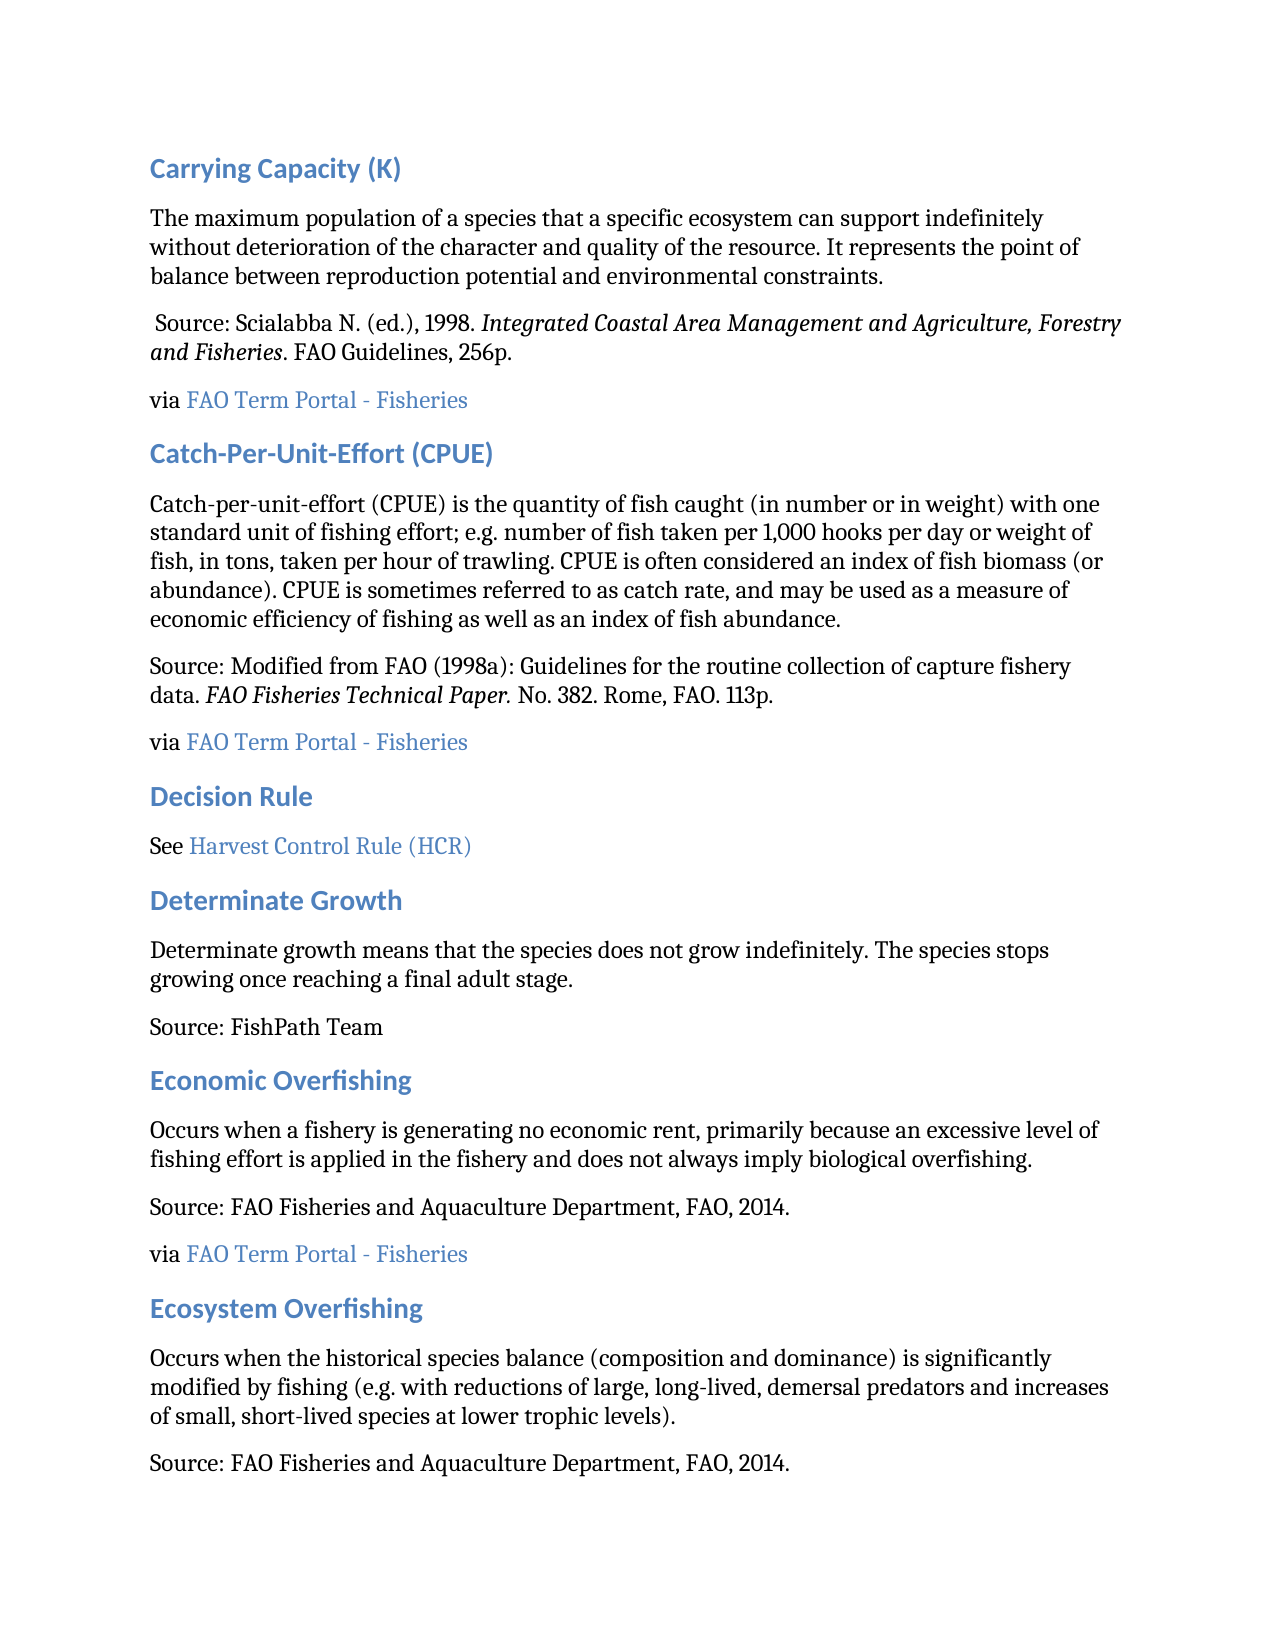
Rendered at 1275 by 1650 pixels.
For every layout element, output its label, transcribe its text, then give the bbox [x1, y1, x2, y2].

subtitle Ecosystem Overfishing [150, 1290, 1125, 1325]
text Source: FAO Fisheries and Aquaculture Department, FAO, 2014. [150, 1193, 1125, 1221]
text via FAO Term Portal - Fisheries [150, 386, 1125, 414]
subtitle Determinate Growth [150, 882, 1125, 917]
text The maximum population of a species that a specific ecosystem can support indefinitely without deterioration of the character and quality of the resource. It represents the point of balance between reproduction potential and environmental constraints. [150, 204, 1125, 291]
text Catch-per-unit-effort (CPUE) is the quantity of fish caught (in number or in weight) with one standard unit of fishing effort; e.g. number of fish taken per 1,000 hooks per day or weight of fish, in tons, taken per hour of trawling. CPUE is often considered an index of fish biomass (or abundance). CPUE is sometimes referred to as catch rate, and may be used as a measure of economic efficiency of fishing as well as an index of fish abundance. [150, 489, 1125, 633]
text via FAO Term Portal - Fisheries [150, 1240, 1125, 1269]
text Source: Modified from FAO (1998a): Guidelines for the routine collection of capture fishery data. FAO Fisheries Technical Paper. No. 382. Rome, FAO. 113p. [150, 652, 1125, 709]
text Source: FishPath Team [150, 1012, 1125, 1041]
subtitle Carrying Capacity (K) [150, 150, 1125, 186]
text See Harvest Control Rule (HCR) [150, 832, 1125, 861]
subtitle Decision Rule [150, 778, 1125, 813]
text Occurs when the historical species balance (composition and dominance) is significantly modified by fishing (e.g. with reductions of large, long-lived, demersal predators and increases of small, short-lived species at lower trophic levels). [150, 1344, 1125, 1430]
subtitle Economic Overfishing [150, 1062, 1125, 1098]
text Determinate growth means that the species does not grow indefinitely. The species stops growing once reaching a final adult stage. [150, 936, 1125, 994]
text Source: Scialabba N. (ed.), 1998. Integrated Coastal Area Management and Agriculture, Forestry and Fisheries. FAO Guidelines, 256p. [150, 309, 1125, 367]
text Occurs when a fishery is generating no economic rent, primarily because an excessive level of fishing effort is applied in the fishery and does not always imply biological overfishing. [150, 1116, 1125, 1174]
text via FAO Term Portal - Fisheries [150, 728, 1125, 757]
subtitle Catch-Per-Unit-Effort (CPUE) [150, 435, 1125, 471]
text Source: FAO Fisheries and Aquaculture Department, FAO, 2014. [150, 1449, 1125, 1478]
